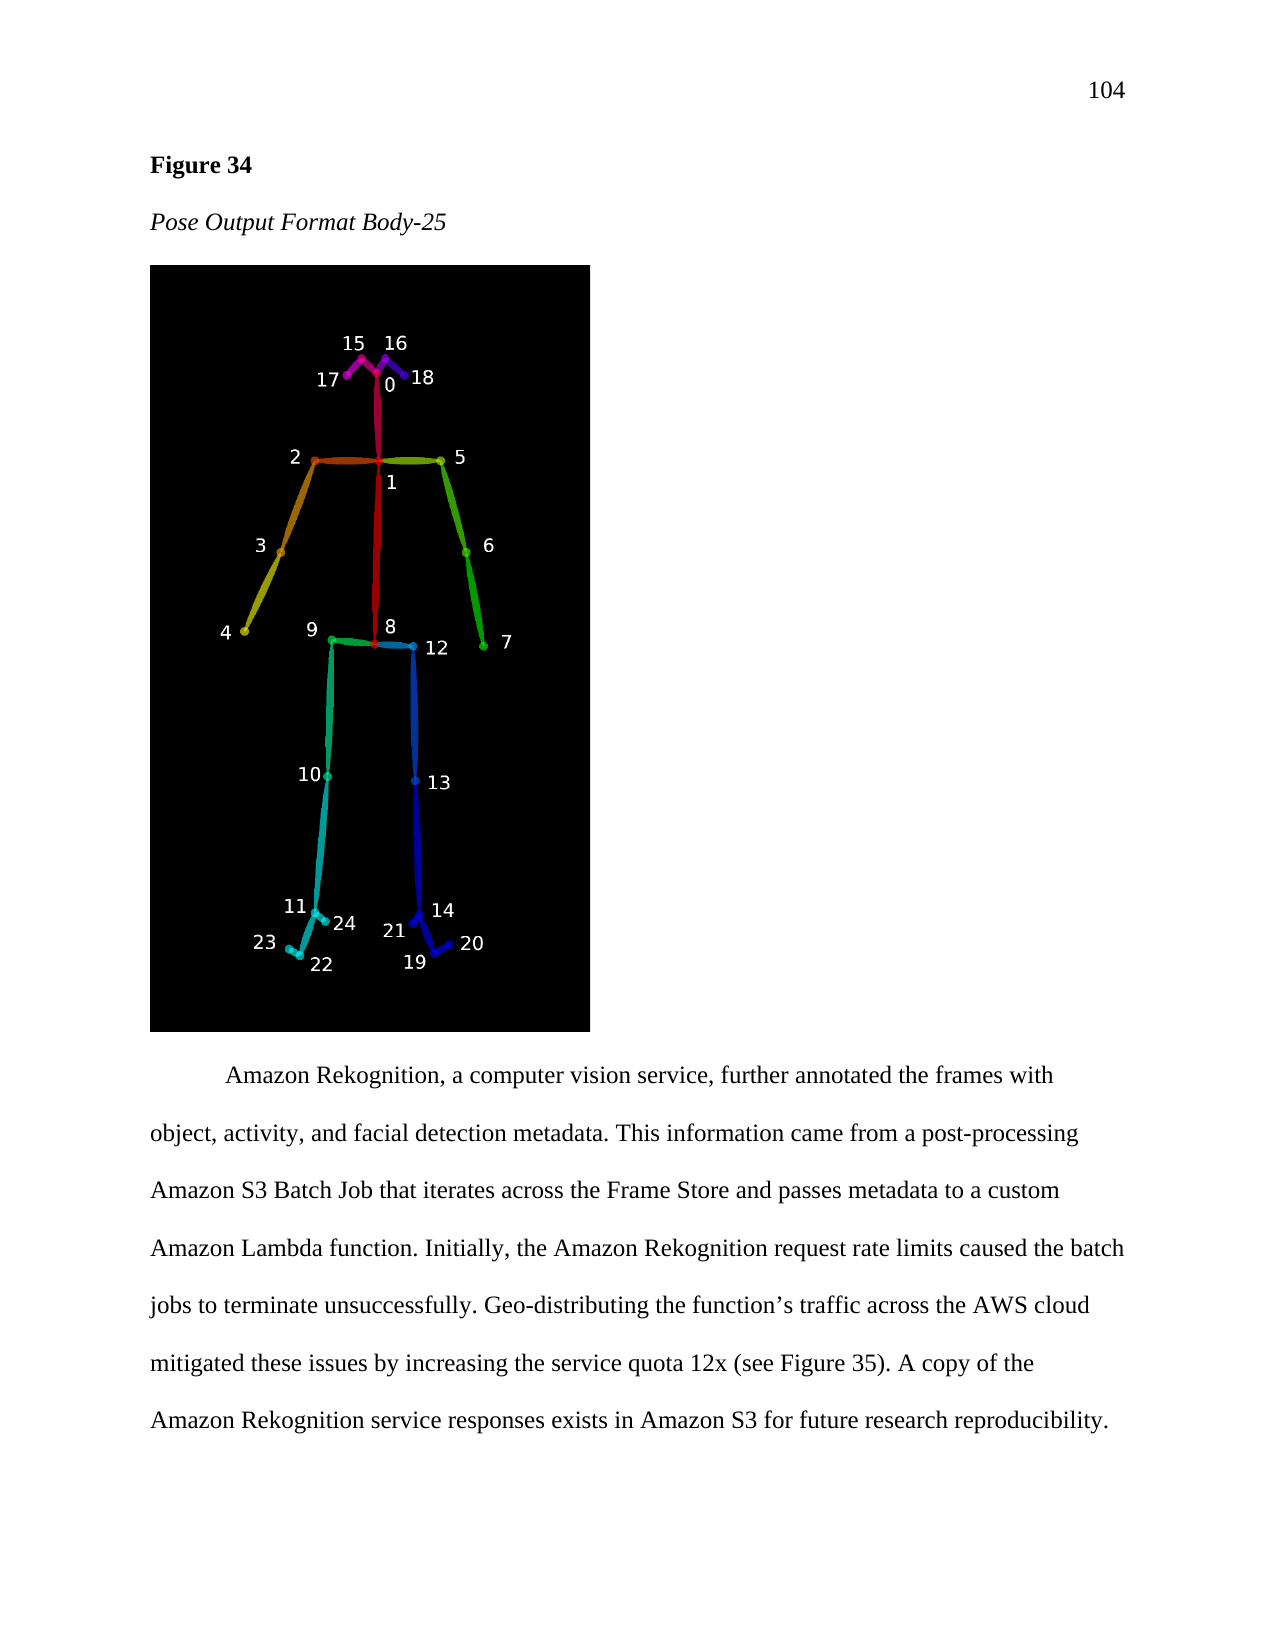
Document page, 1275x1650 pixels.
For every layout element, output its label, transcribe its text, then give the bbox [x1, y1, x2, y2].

picture [150, 265, 591, 1032]
text Amazon Rekognition, a computer vision service, further annotated the frames with object, activity, and facial detection metadata. This information came from a post-processing Amazon S3 Batch Job that iterates across the Frame Store and passes metadata to a custom Amazon Lambda function. Initially, the Amazon Rekognition request rate limits caused the batch jobs to terminate unsuccessfully. Geo-distributing the function’s traffic across the AWS cloud mitigated these issues by increasing the service quota 12x (see Figure 35). A copy of the Amazon Rekognition service responses exists in Amazon S3 for future research reproducibility. [150, 1061, 1125, 1434]
text Figure 34 Pose Output Format Body-25 [150, 150, 1125, 236]
